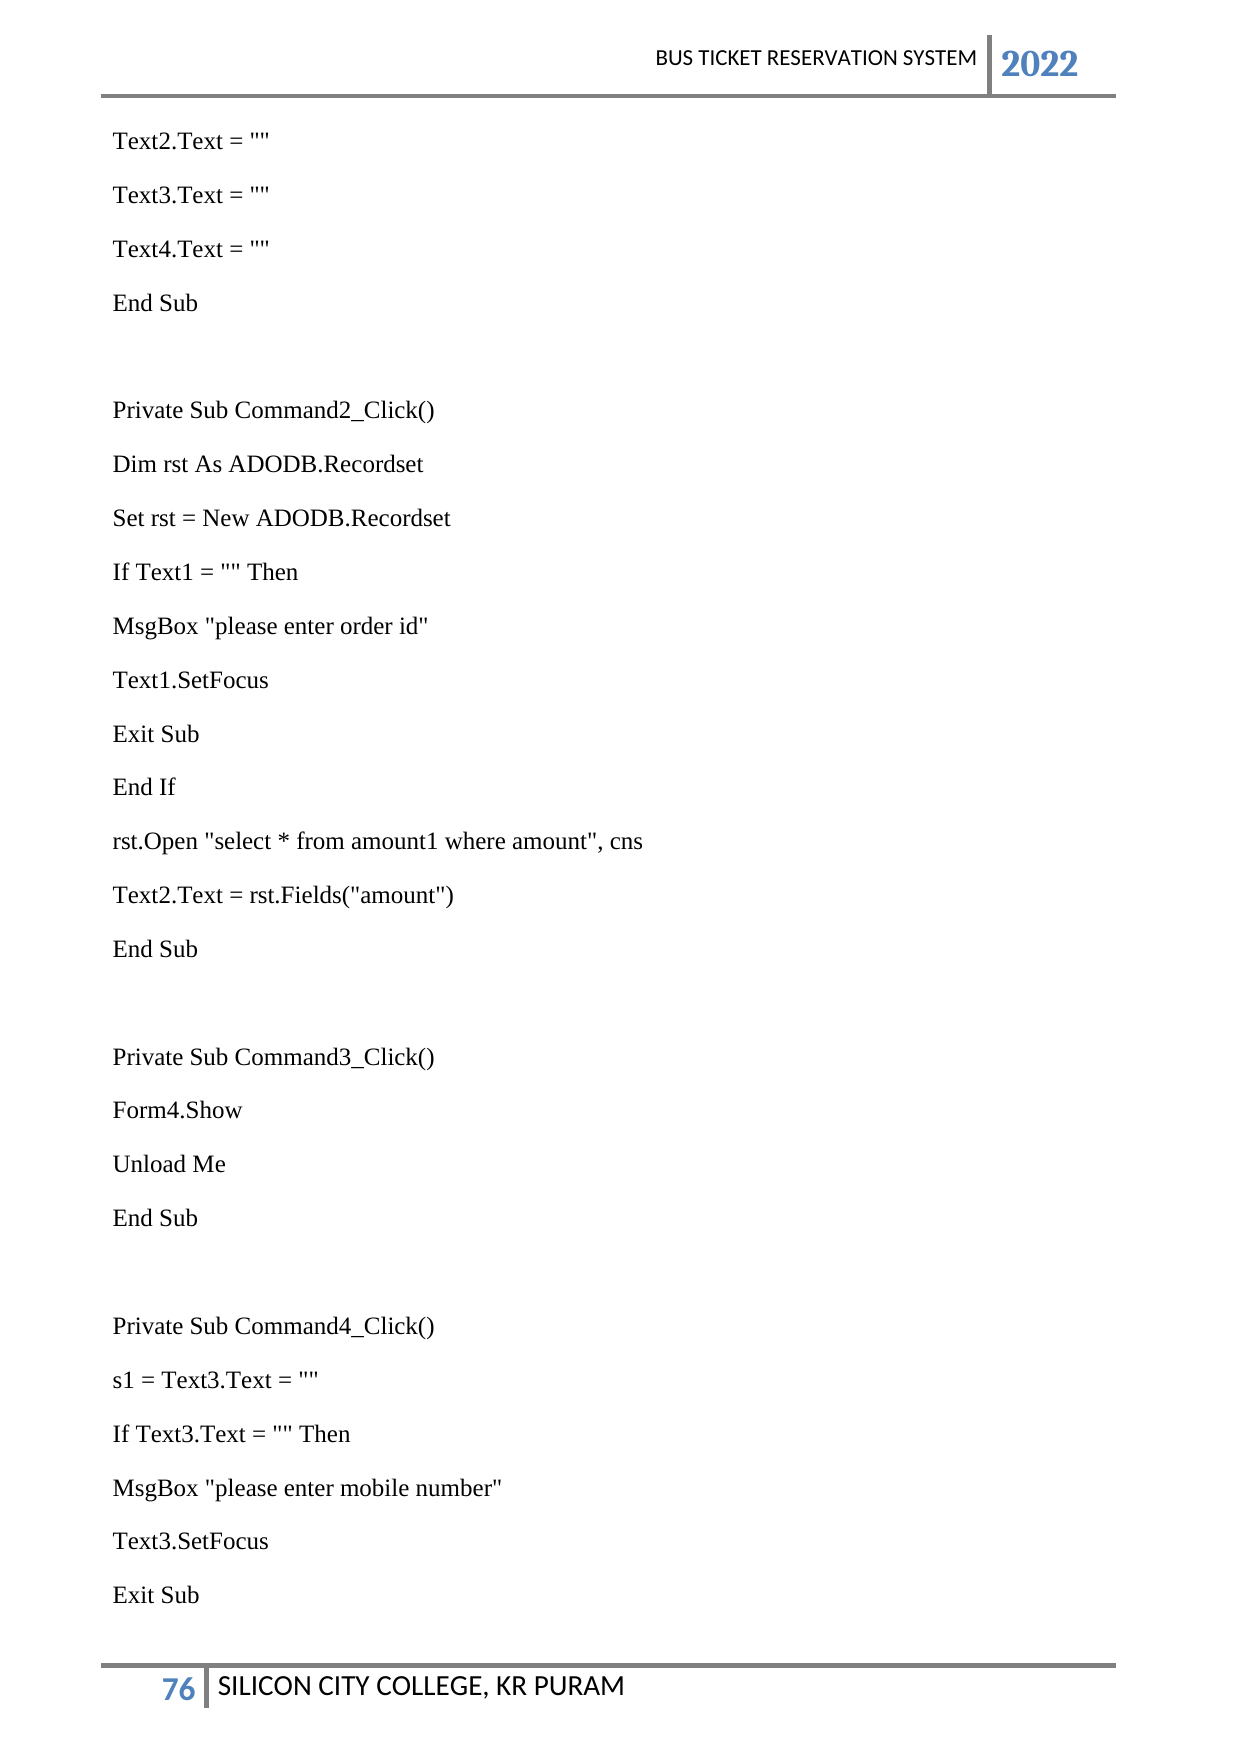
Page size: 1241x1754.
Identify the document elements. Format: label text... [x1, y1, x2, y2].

text Exit Sub [112, 719, 1128, 747]
text Private Sub Command4_Click() [112, 1311, 1128, 1340]
text rst.Open "select * from amount1 where amount", cns [112, 826, 1128, 855]
text Set rst = New ADODB.Recordset [112, 503, 1128, 532]
text Unload Me [112, 1149, 1128, 1178]
text Dim rst As ADODB.Recordset [112, 449, 1128, 478]
text If Text1 = "" Then [112, 557, 1128, 586]
text Text3.Text = "" [112, 180, 1128, 209]
text MsgBox "please enter mobile number" [112, 1473, 1128, 1501]
text MsgBox "please enter order id" [112, 611, 1128, 640]
text If Text3.Text = "" Then [112, 1419, 1128, 1447]
text Text1.SetFocus [112, 665, 1128, 693]
text s1 = Text3.Text = "" [112, 1365, 1128, 1394]
text Text3.SetFocus [112, 1526, 1128, 1555]
text End Sub [112, 288, 1128, 317]
text Form4.Show [112, 1096, 1128, 1124]
text End Sub [112, 1203, 1128, 1232]
text End Sub [112, 934, 1128, 963]
text Text2.Text = "" [112, 126, 1128, 155]
text Text2.Text = rst.Fields("amount") [112, 880, 1128, 909]
text End If [112, 772, 1128, 801]
text Private Sub Command3_Click() [112, 1042, 1128, 1071]
text Text4.Text = "" [112, 234, 1128, 263]
text Private Sub Command2_Click() [112, 396, 1128, 424]
text Exit Sub [112, 1580, 1128, 1609]
